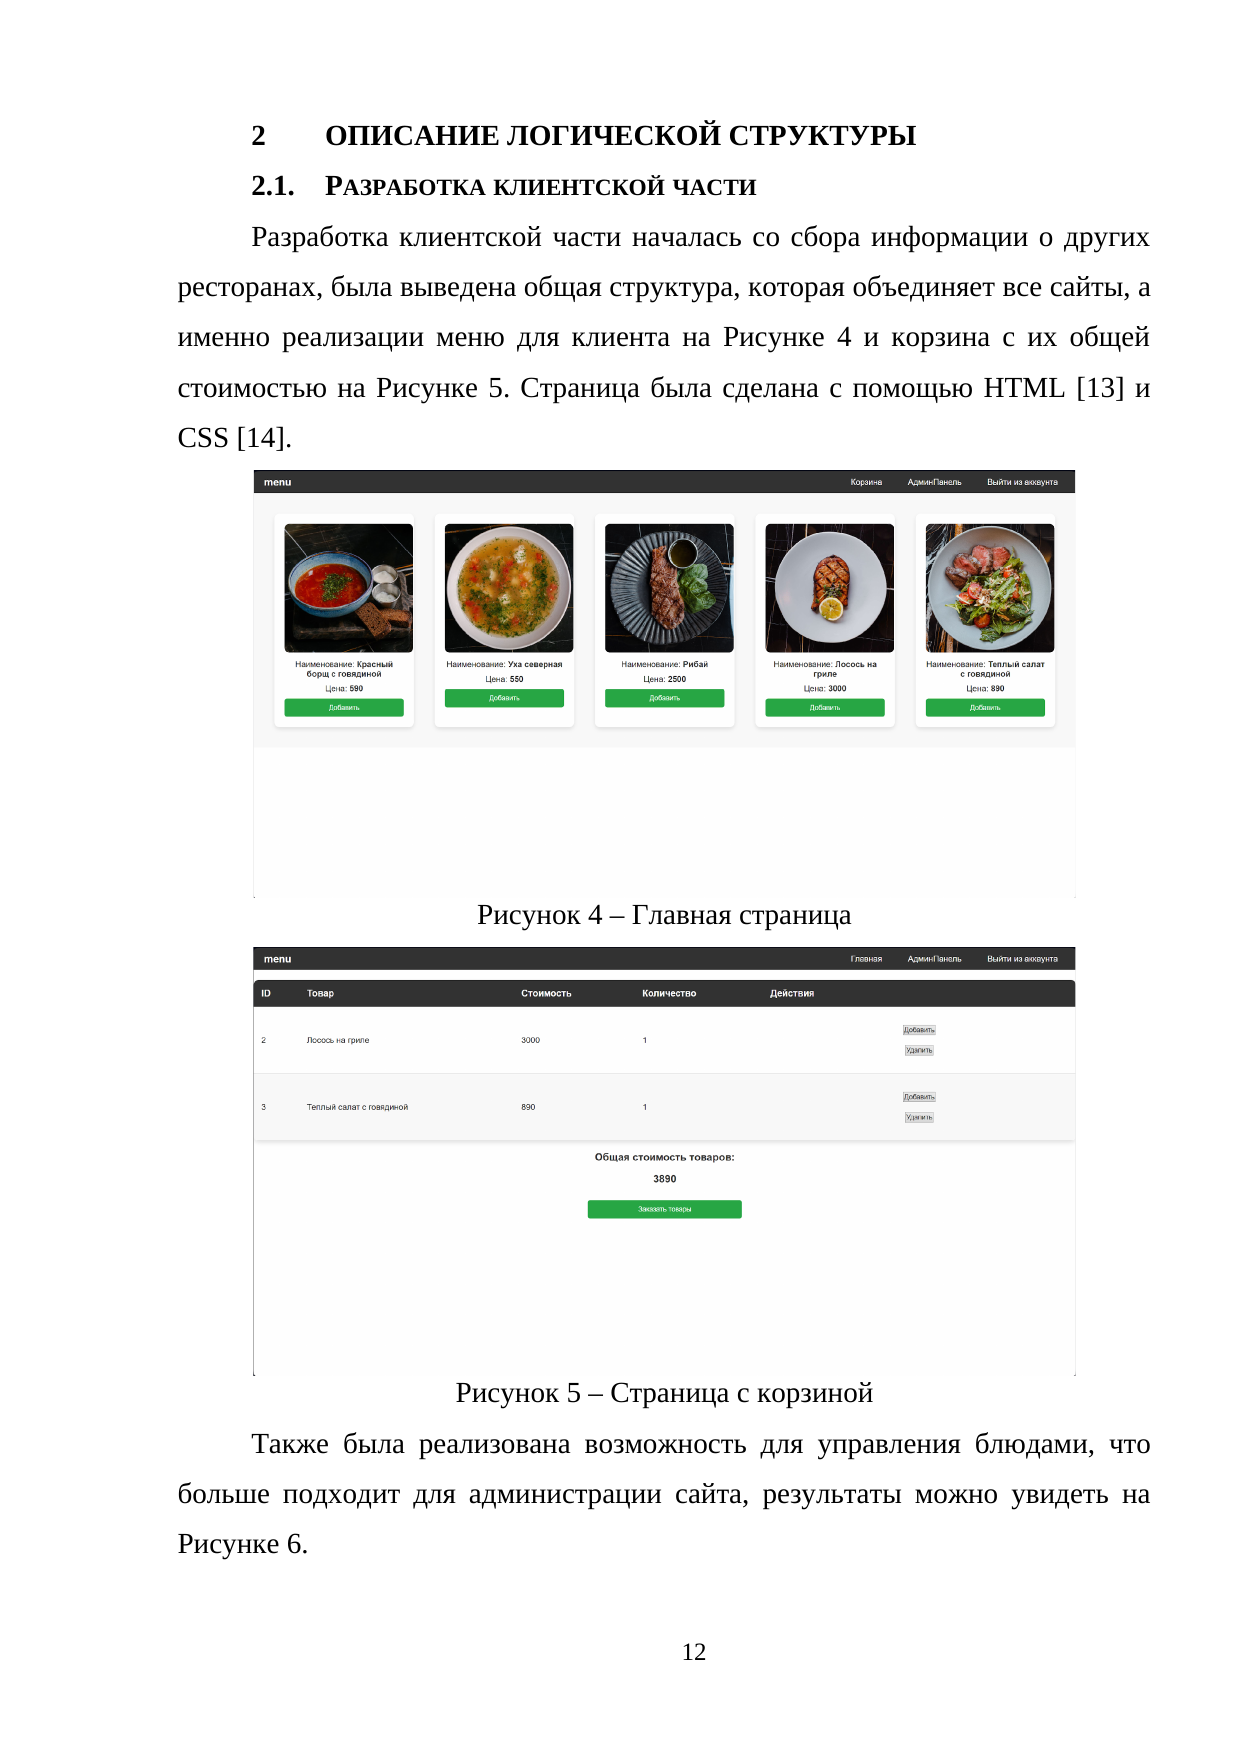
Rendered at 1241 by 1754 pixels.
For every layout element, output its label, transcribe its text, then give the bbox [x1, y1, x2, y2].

text Рисунок 5 – Страница с корзиной [177, 1376, 1152, 1409]
text Разработка клиентской части началась со сбора информации о других ресторанах, была выведена общая структура, которая объединяет все сайты, а именно реализации меню для клиента на Рисунке 4 и корзина с их общей стоимостью на Рисунке 5. Страница была сделана с помощью HTML [13] и CSS [14]. [177, 219, 1152, 453]
subtitle ОПИСАНИЕ ЛОГИЧЕСКОЙ СТРУКТУРЫ [251, 118, 1152, 152]
text Рисунок 4 – Главная страница [177, 897, 1152, 931]
picture [253, 947, 1076, 1376]
subtitle Разработка клиентской части [251, 168, 1152, 202]
picture [253, 470, 1075, 898]
text Также была реализована возможность для управления блюдами, что больше подходит для администрации сайта, результаты можно увидеть на Рисунке 6. [177, 1426, 1152, 1560]
